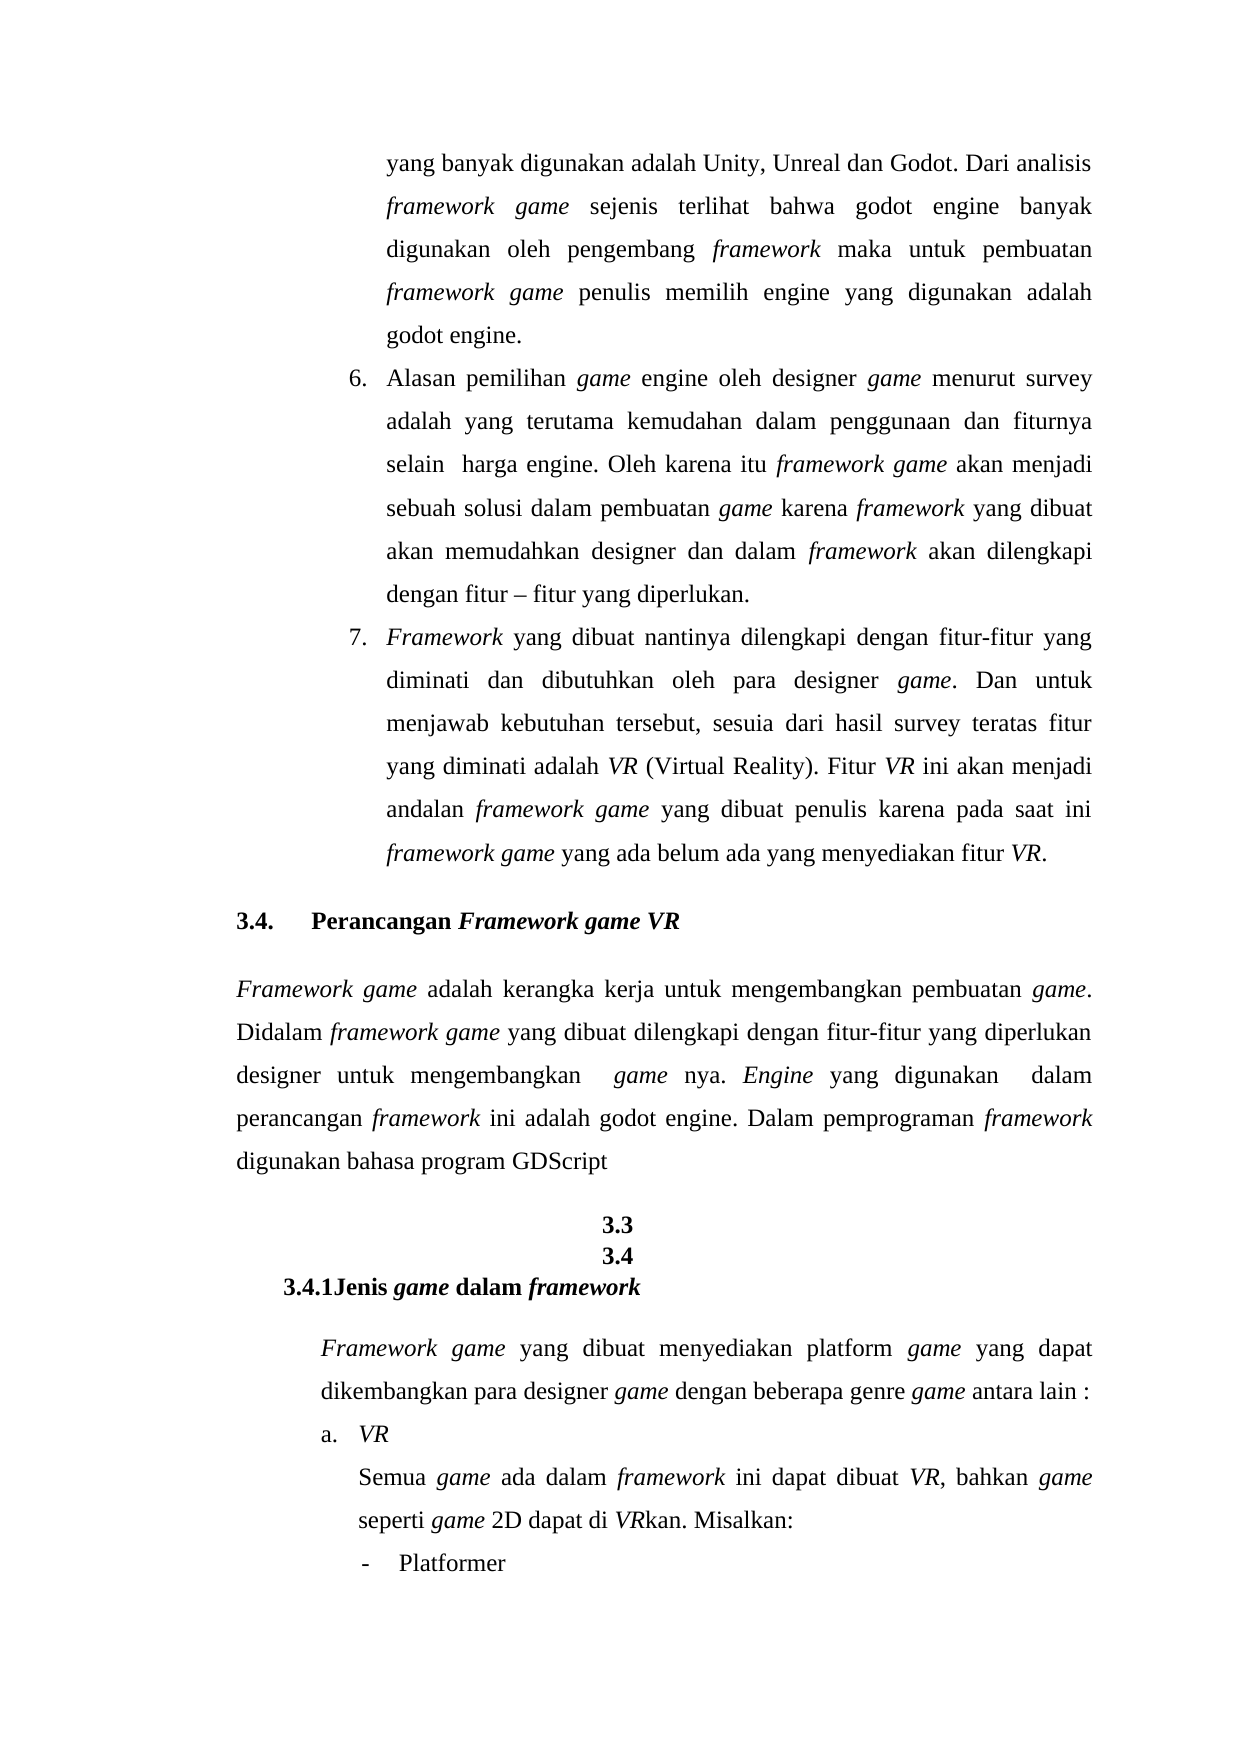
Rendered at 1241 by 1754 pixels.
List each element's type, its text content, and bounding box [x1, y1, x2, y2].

list Framework game yang dibuat menyediakan platform game yang dapat dikembangkan para designer game dengan beberapa genre game antara lain : [321, 1333, 1092, 1404]
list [349, 148, 1092, 349]
list VR Semua game ada dalam framework ini dapat dibuat VR, bahkan game seperti game 2D dapat di VRkan. Misalkan: [321, 1419, 1092, 1534]
list Platformer [361, 1548, 1092, 1577]
subtitle Perancangan Framework game VR [236, 906, 1092, 934]
text Framework game adalah kerangka kerja untuk mengembangkan pembuatan game. Didalam framework game yang dibuat dilengkapi dengan fitur-fitur yang diperlukan designer untuk mengembangkan game nya. Engine yang digunakan dalam perancangan framework ini adalah godot engine. Dalam pemprograman framework digunakan bahasa program GDScript [236, 974, 1092, 1175]
list Framework yang dibuat nantinya dilengkapi dengan fitur-fitur yang diminati dan dibutuhkan oleh para designer game. Dan untuk menjawab kebutuhan tersebut, sesuia dari hasil survey teratas fitur yang diminati adalah VR (Virtual Reality). Fitur VR ini akan menjadi andalan framework game yang dibuat penulis karena pada saat ini framework game yang ada belum ada yang menyediakan fitur VR. [349, 622, 1092, 866]
list Alasan pemilihan game engine oleh designer game menurut survey adalah yang terutama kemudahan dalam penggunaan dan fiturnya selain harga engine. Oleh karena itu framework game akan menjadi sebuah solusi dalam pembuatan game karena framework yang dibuat akan memudahkan designer dan dalam framework akan dilengkapi dengan fitur – fitur yang diperlukan. [349, 363, 1092, 608]
subtitle Jenis game dalam framework [283, 1272, 1092, 1301]
